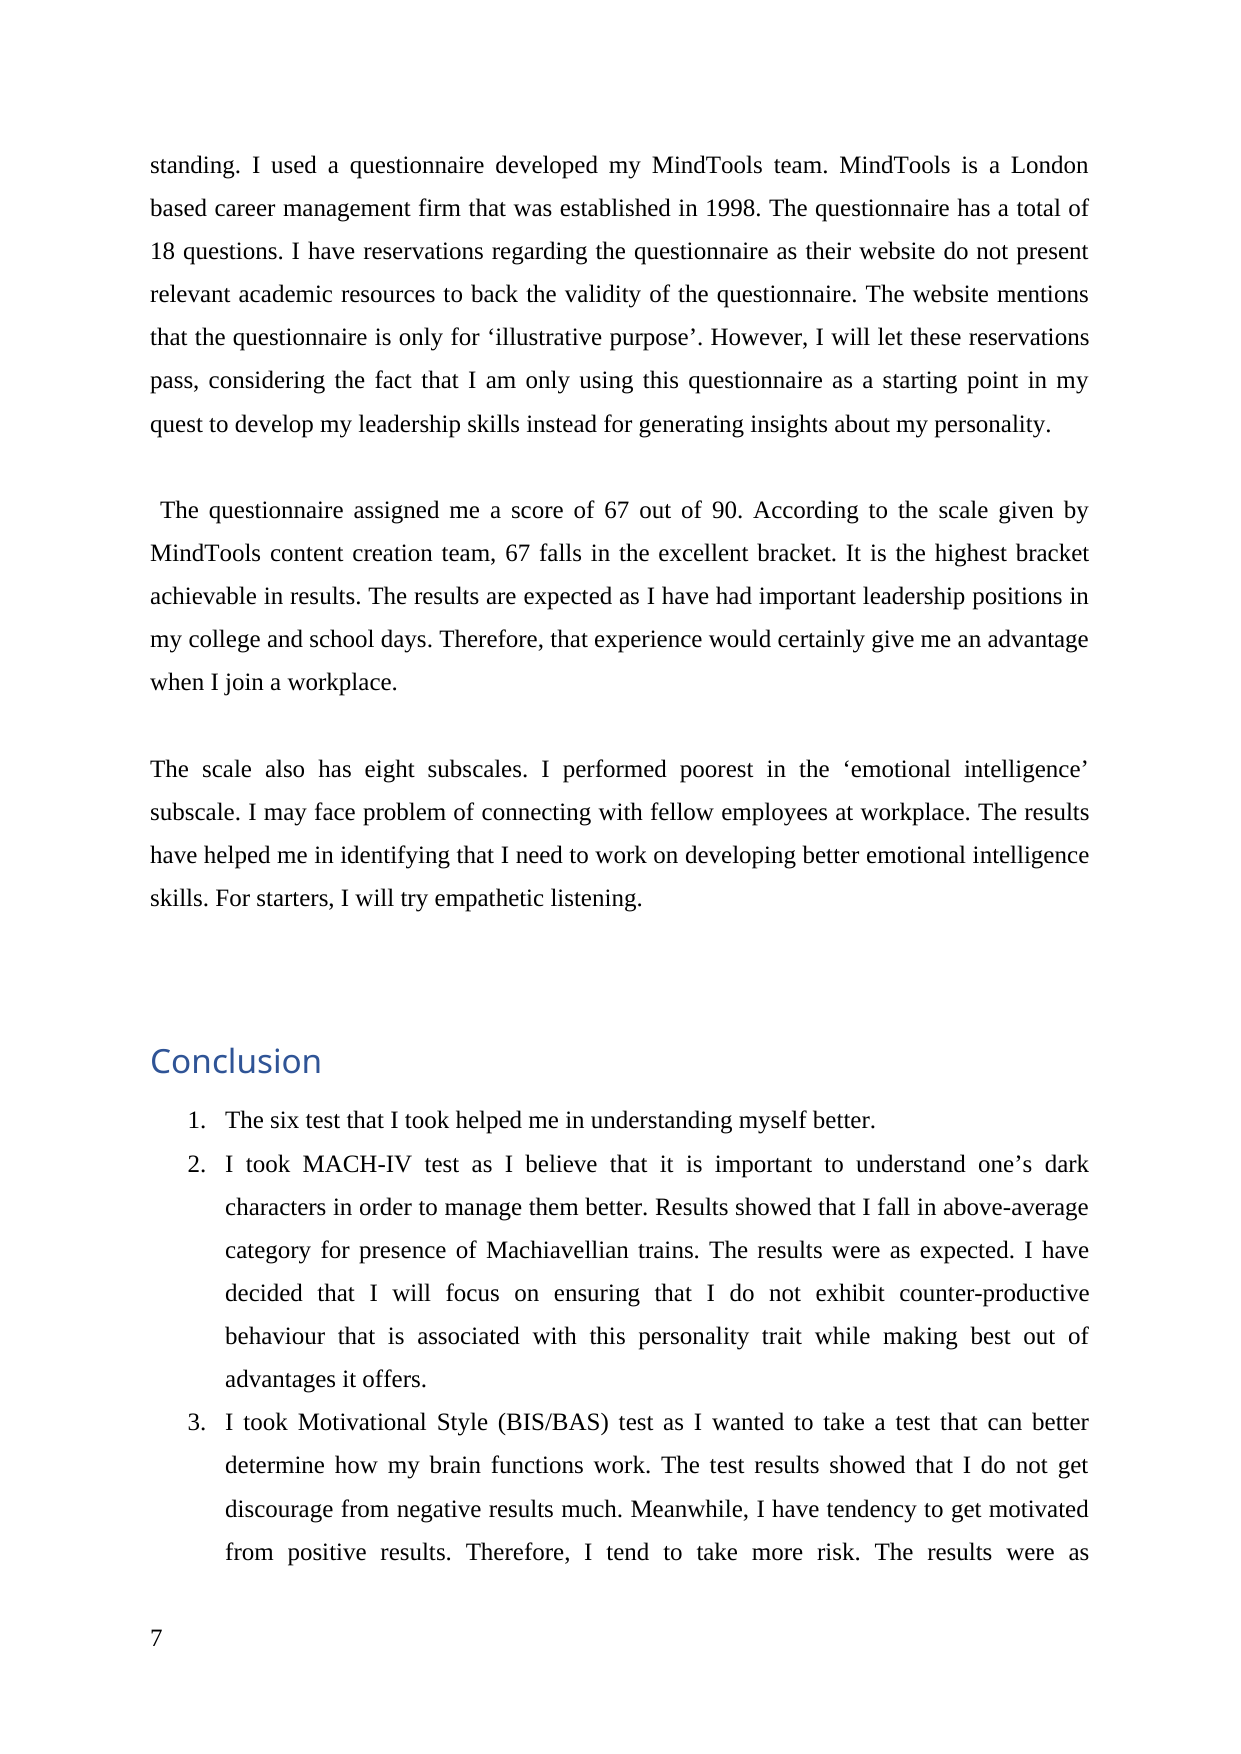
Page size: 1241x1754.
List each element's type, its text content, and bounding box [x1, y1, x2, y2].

list I took MACH-IV test as I believe that it is important to understand one’s dark characters in order to manage them better. Results showed that I fall in above-average category for presence of Machiavellian trains. The results were as expected. I have decided that I will focus on ensuring that I do not exhibit counter-productive behaviour that is associated with this personality trait while making best out of advantages it offers. [187, 1149, 1090, 1393]
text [150, 150, 1090, 437]
text The scale also has eight subscales. I performed poorest in the ‘emotional intelligence’ subscale. I may face problem of connecting with fellow employees at workplace. The results have helped me in identifying that I need to work on developing better emotional intelligence skills. For starters, I will try empathetic listening. [150, 754, 1090, 912]
list The six test that I took helped me in understanding myself better. [187, 1106, 1090, 1134]
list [187, 1407, 1090, 1566]
text The questionnaire assigned me a score of 67 out of 90. According to the scale given by MindTools content creation team, 67 falls in the excellent bracket. It is the highest bracket achievable in results. The results are expected as I have had important leadership positions in my college and school days. Therefore, that experience would certainly give me an advantage when I join a workplace. [150, 495, 1090, 696]
subtitle Conclusion [150, 1037, 1090, 1083]
